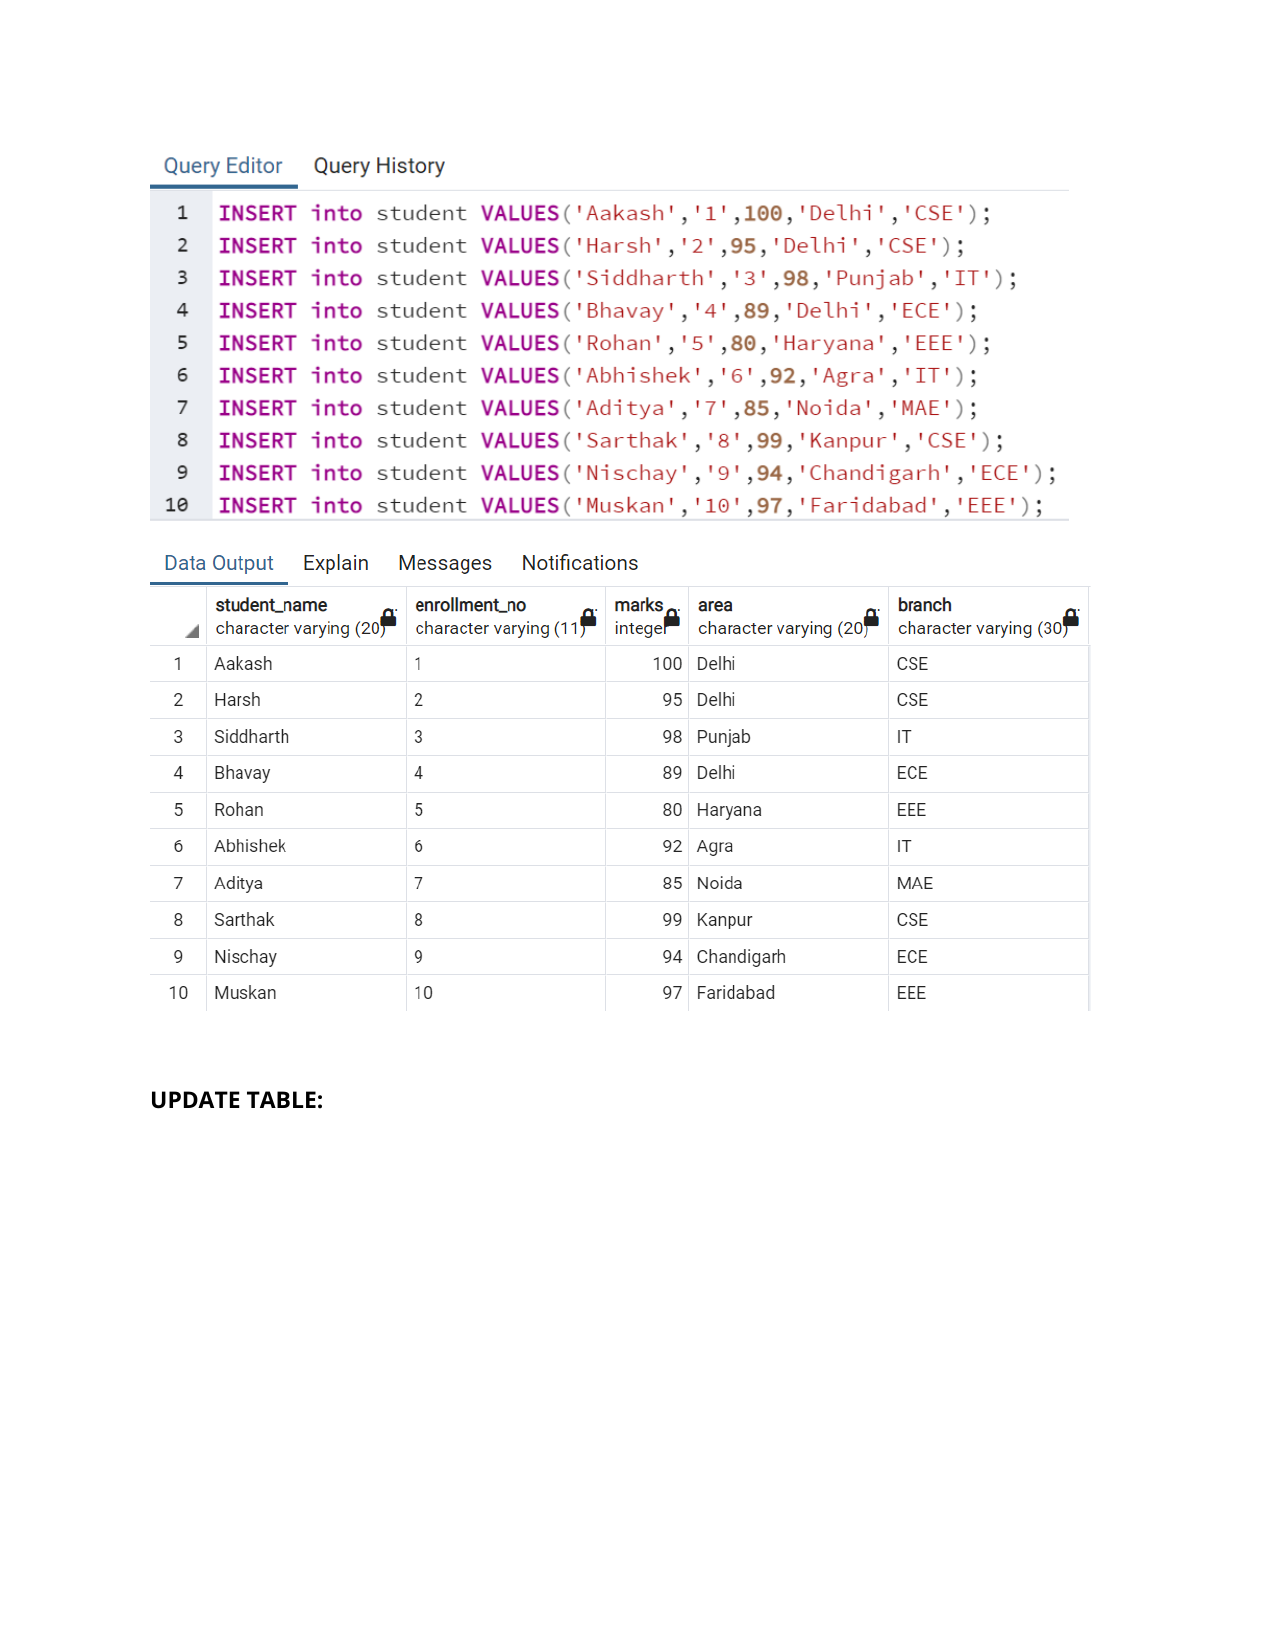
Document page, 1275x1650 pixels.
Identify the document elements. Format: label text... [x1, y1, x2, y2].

picture [150, 150, 1069, 524]
picture [150, 542, 1091, 1015]
text UPDATE TABLE: [150, 1084, 1125, 1115]
